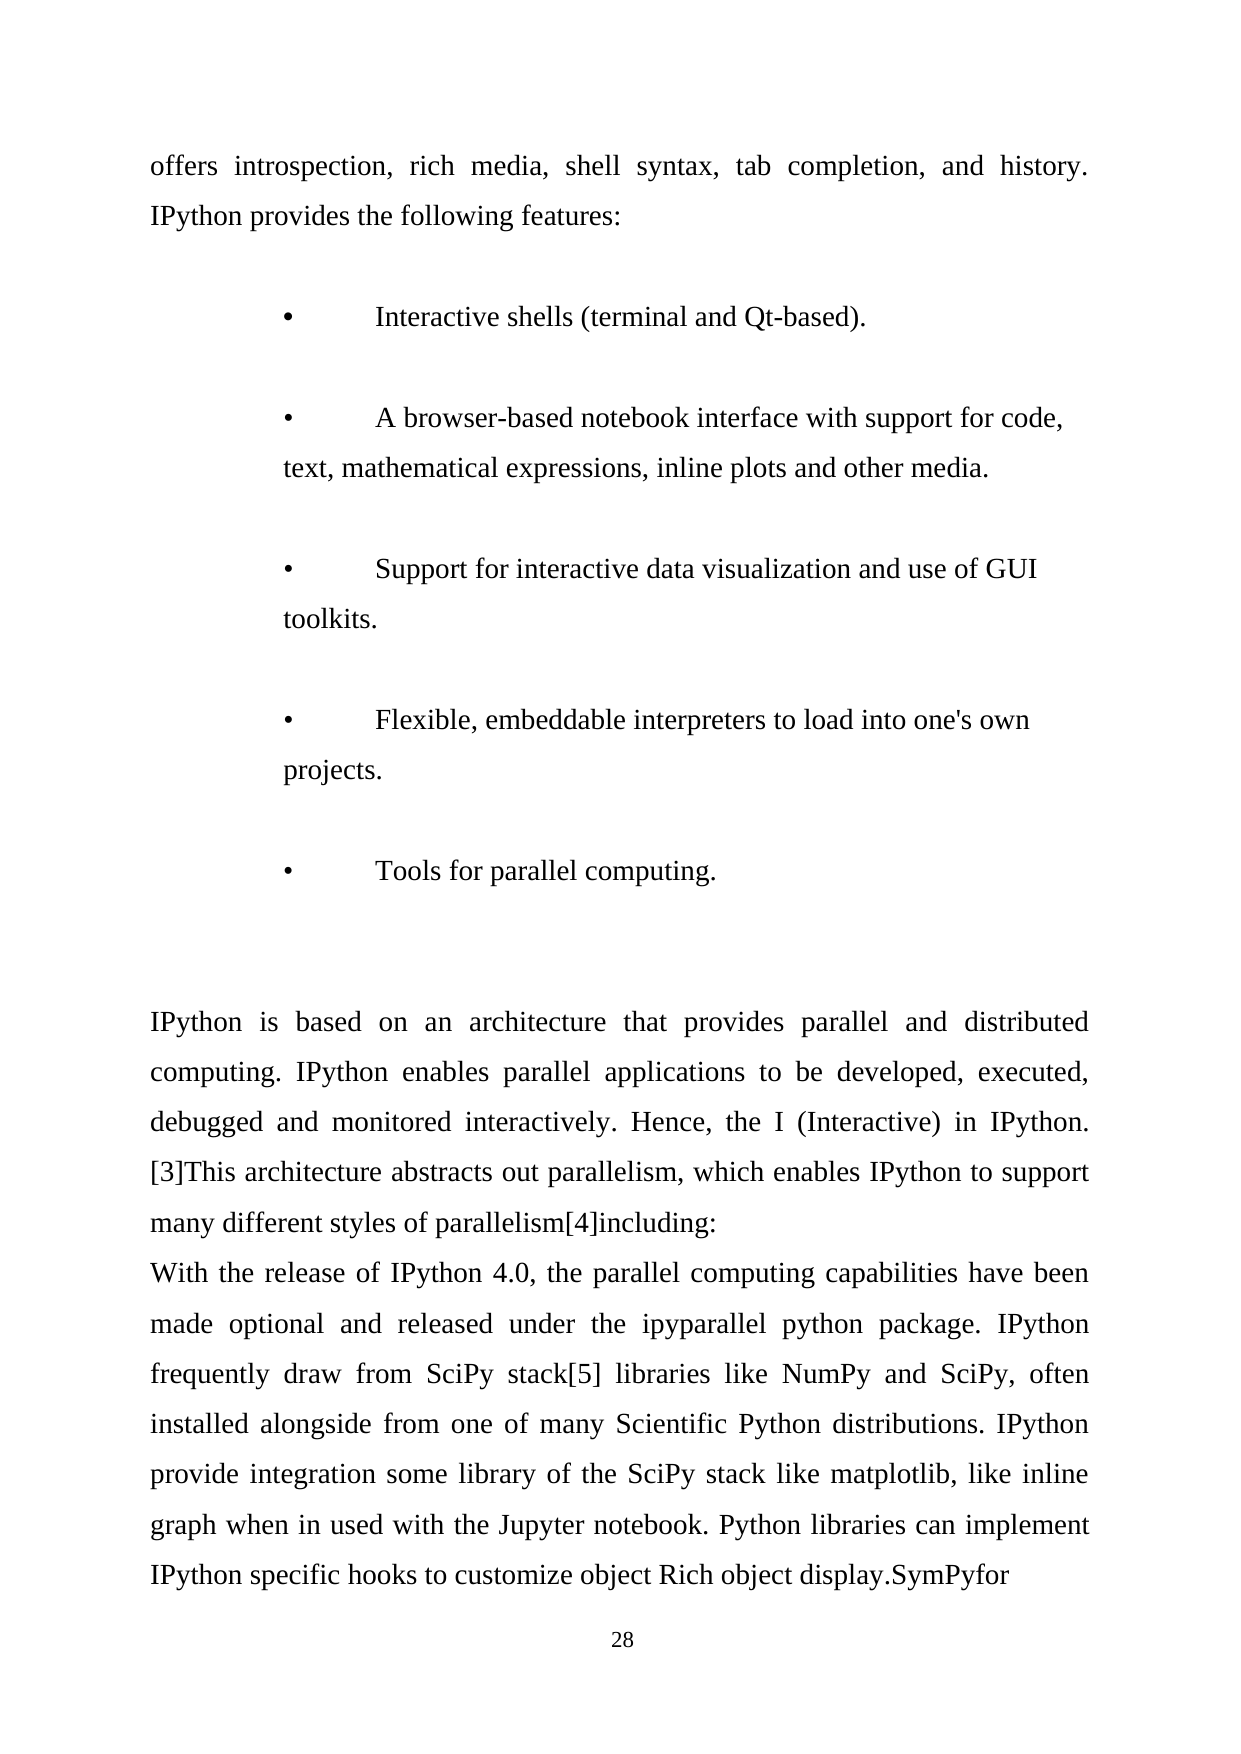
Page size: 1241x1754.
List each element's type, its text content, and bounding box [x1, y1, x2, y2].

list A browser-based notebook interface with support for code, text, mathematical expressions, inline plots and other media. [283, 400, 1090, 484]
list Interactive shells (terminal and Qt-based). [283, 299, 1105, 333]
text IPython is based on an architecture that provides parallel and distributed computing. IPython enables parallel applications to be developed, executed, debugged and monitored interactively. Hence, the I (Interactive) in IPython.[3]This architecture abstracts out parallelism, which enables IPython to support many different styles of parallelism[4]including: [150, 1004, 1090, 1238]
list Flexible, embeddable interpreters to load into one's own projects. [283, 702, 1090, 786]
text offers introspection, rich media, shell syntax, tab completion, and history. IPython provides the following features: [150, 148, 1090, 232]
list Tools for parallel computing. [283, 853, 1105, 886]
list Support for interactive data visualization and use of GUI toolkits. [283, 551, 1090, 635]
text With the release of IPython 4.0, the parallel computing capabilities have been made optional and released under the ipyparallel python package. IPython frequently draw from SciPy stack[5] libraries like NumPy and SciPy, often installed alongside from one of many Scientific Python distributions. IPython provide integration some library of the SciPy stack like matplotlib, like inline graph when in used with the Jupyter notebook. Python libraries can implement IPython specific hooks to customize object Rich object display.SymPyfor [150, 1255, 1091, 1591]
